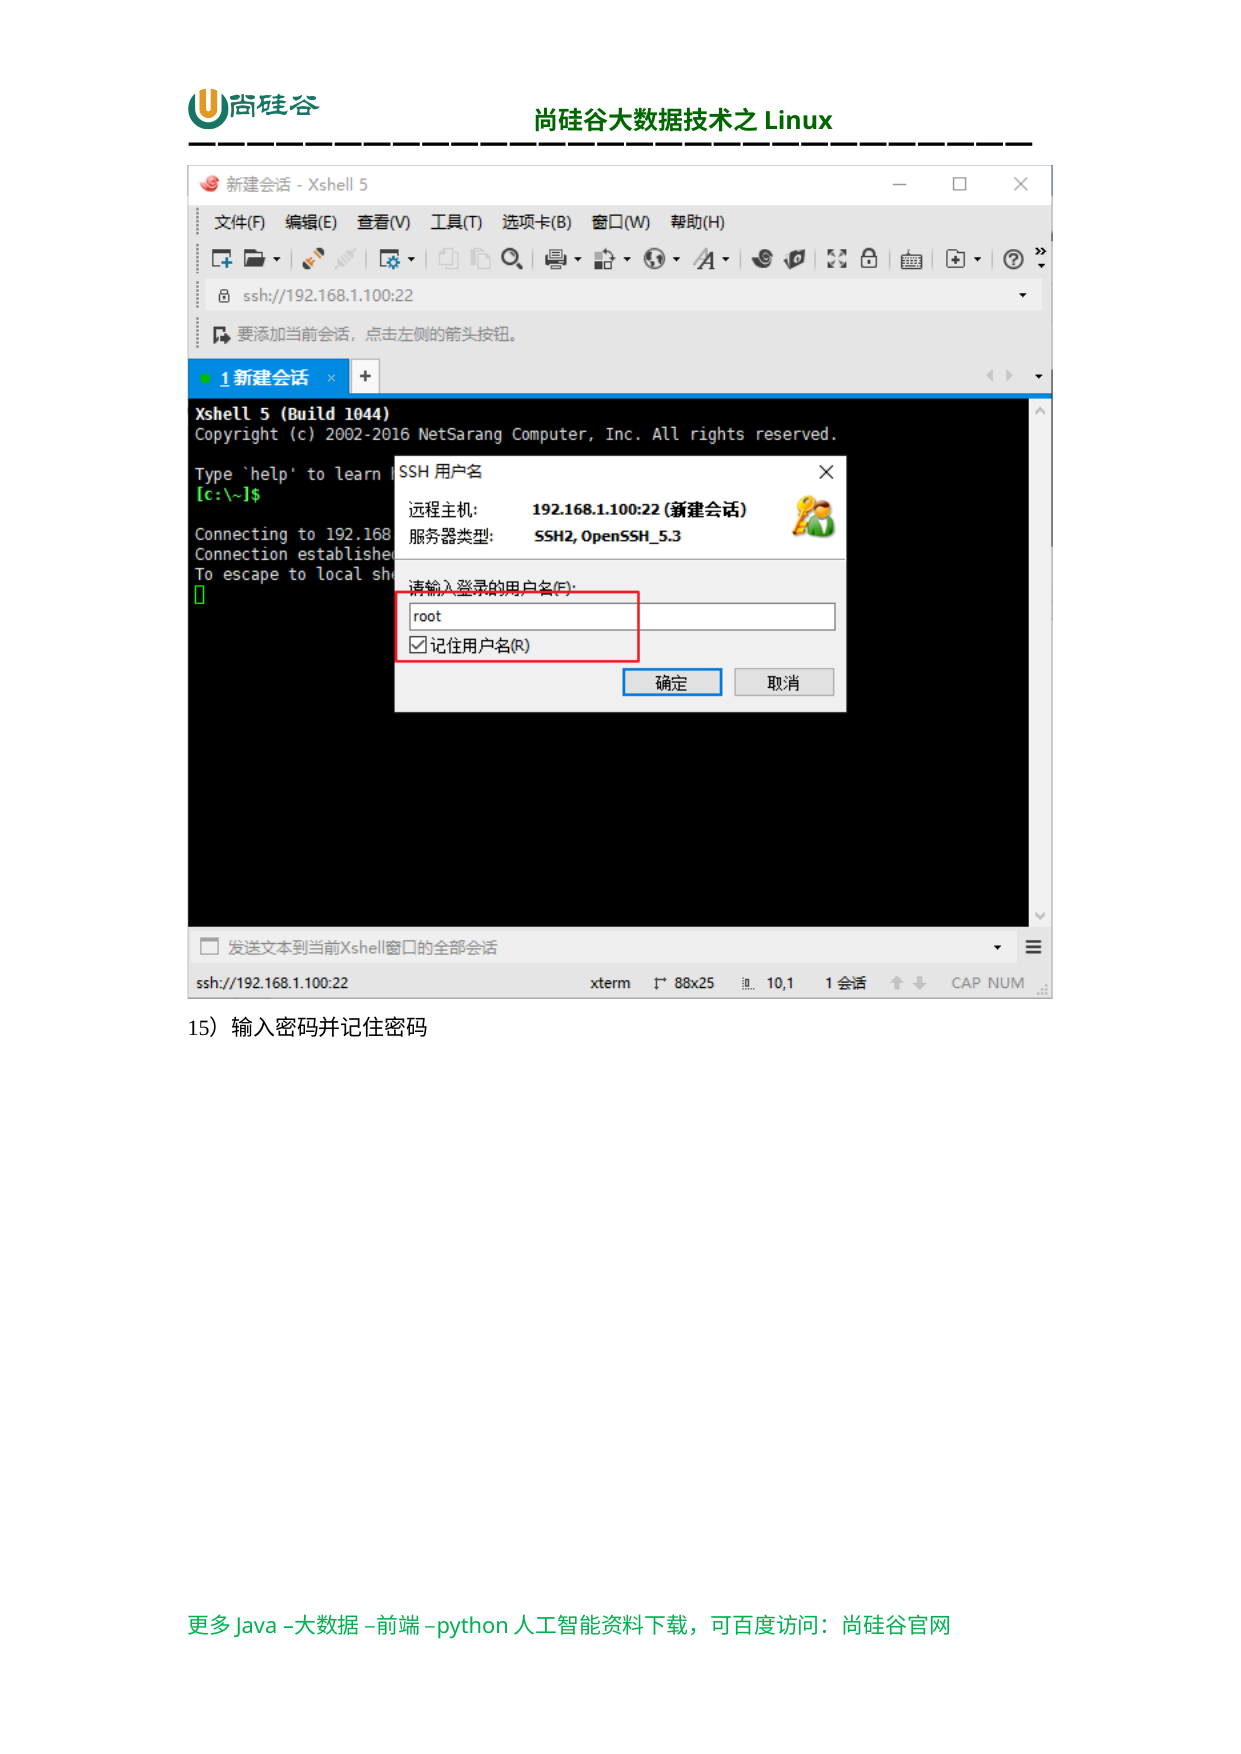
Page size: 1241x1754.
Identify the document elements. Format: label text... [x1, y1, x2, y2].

picture [187, 165, 1053, 999]
picture [187, 88, 321, 130]
text 15）输入密码并记住密码 [187, 1010, 1053, 1042]
